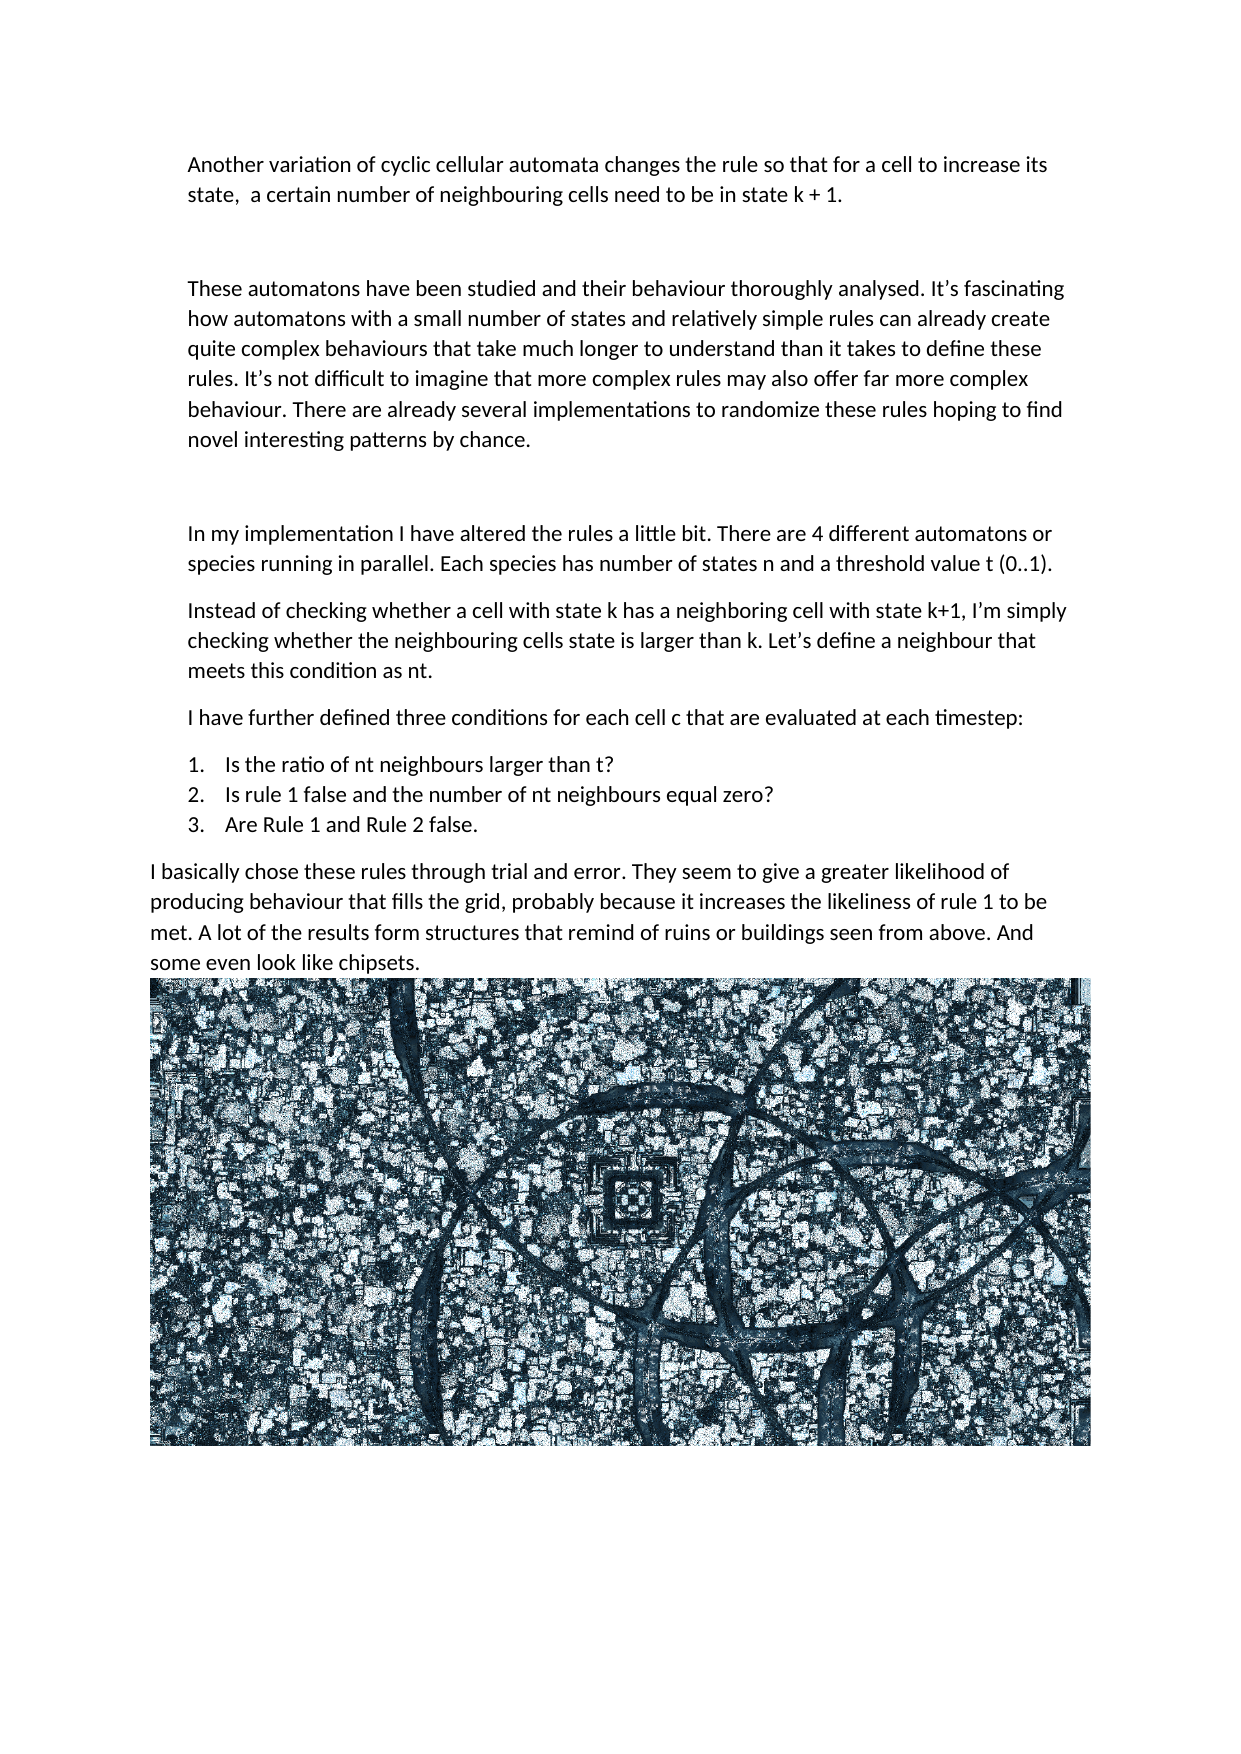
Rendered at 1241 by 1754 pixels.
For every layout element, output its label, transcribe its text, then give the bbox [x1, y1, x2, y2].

text Another variation of cyclic cellular automata changes the rule so that for a cell to increase its state, a certain number of neighbouring cells need to be in state k + 1. [187, 150, 1090, 208]
picture [150, 978, 1091, 1446]
text Instead of checking whether a cell with state k has a neighboring cell with state k+1, I’m simply checking whether the neighbouring cells state is larger than k. Let’s define a neighbour that meets this condition as nt. [187, 596, 1090, 684]
text I basically chose these rules through trial and error. They seem to give a greater likelihood of producing behaviour that fills the grid, probably because it increases the likeliness of rule 1 to be met. A lot of the results form structures that remind of ruins or buildings seen from above. And some even look like chipsets. [150, 857, 1090, 978]
text In my implementation I have altered the rules a little bit. There are 4 different automatons or species running in parallel. Each species has number of states n and a threshold value t (0..1). [187, 519, 1090, 577]
text I have further defined three conditions for each cell c that are evaluated at each timestep: [187, 703, 1090, 731]
text These automatons have been studied and their behaviour thoroughly analysed. It’s fascinating how automatons with a small number of states and relatively simple rules can already create quite complex behaviours that take much longer to understand than it takes to define these rules. It’s not difficult to imagine that more complex rules may also offer far more complex behaviour. There are already several implementations to randomize these rules hoping to find novel interesting patterns by chance. [187, 274, 1090, 453]
list Are Rule 1 and Rule 2 false. [187, 810, 1090, 838]
list Is the ratio of nt neighbours larger than t? [187, 750, 1090, 778]
list Is rule 1 false and the number of nt neighbours equal zero? [187, 780, 1090, 808]
